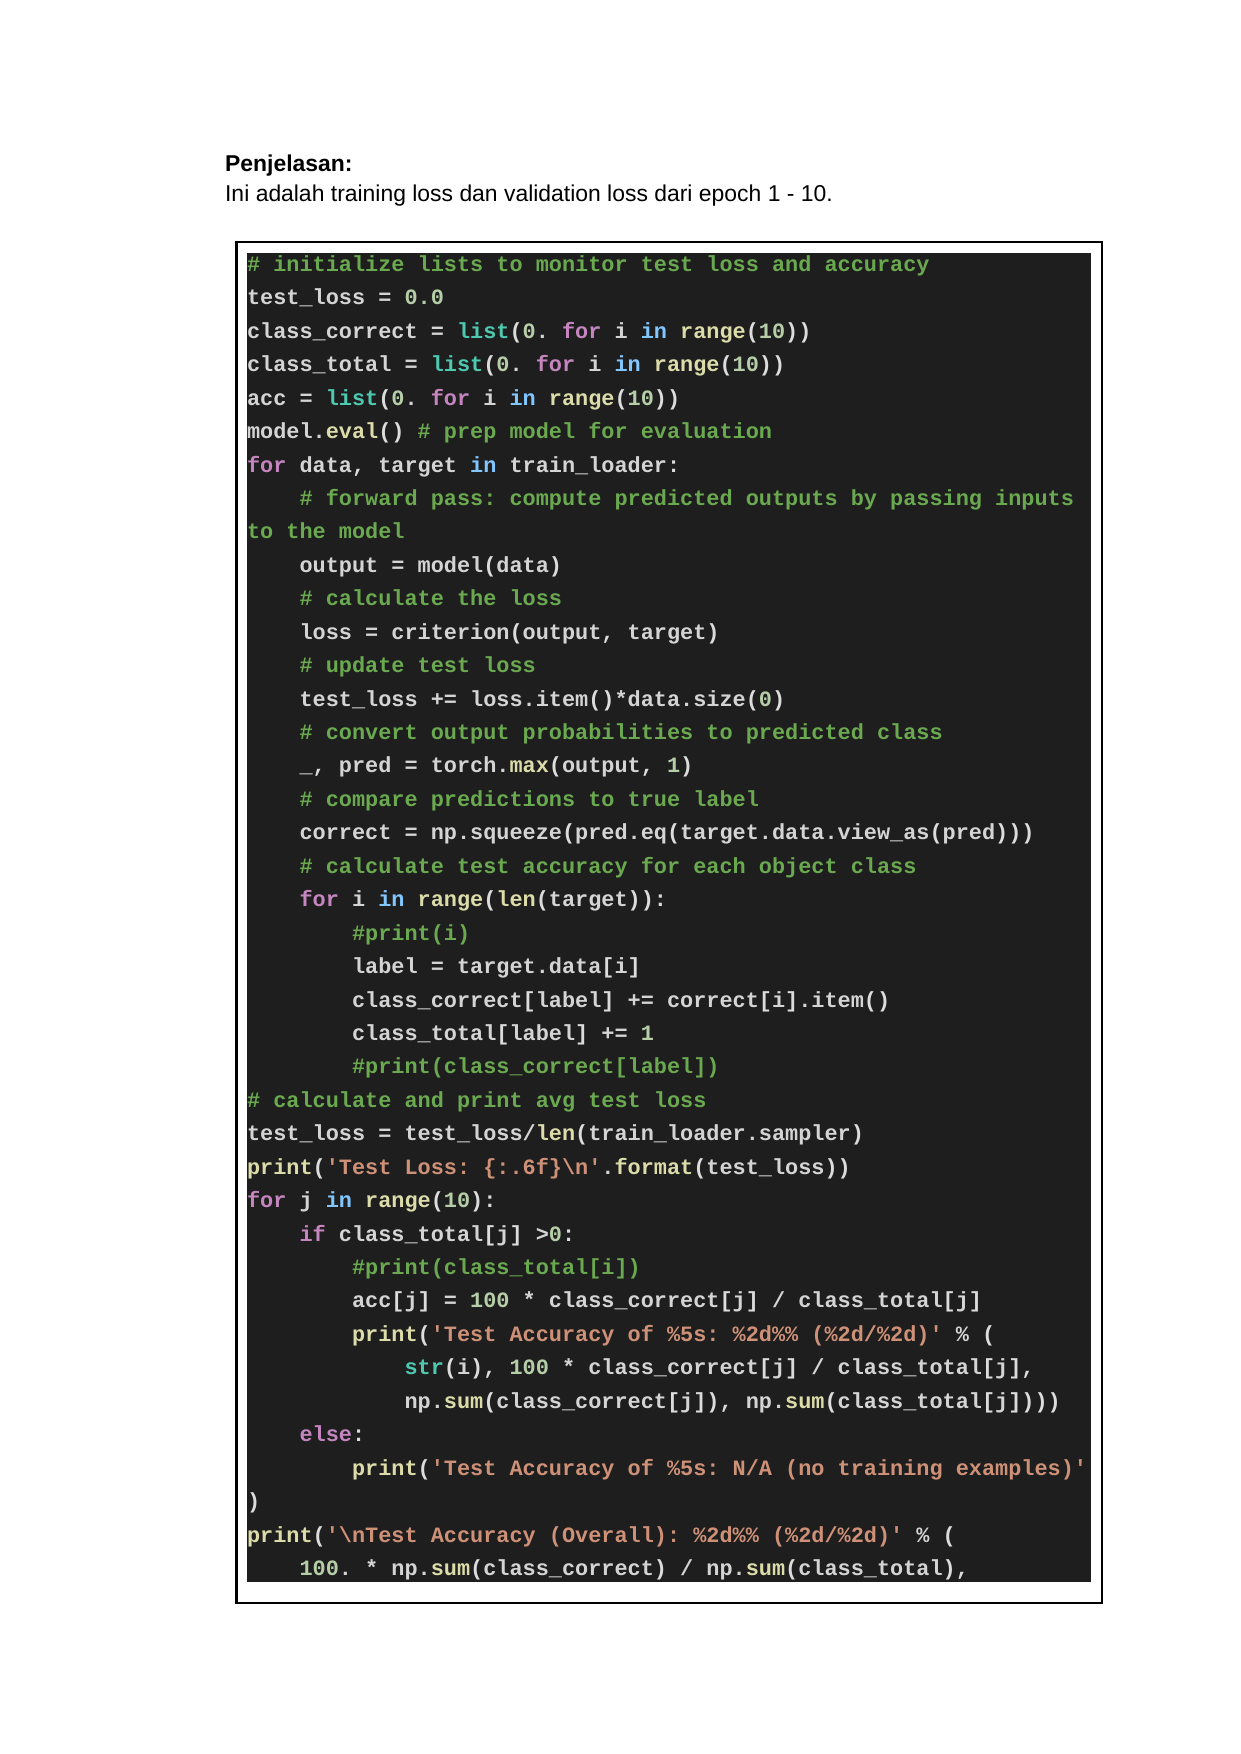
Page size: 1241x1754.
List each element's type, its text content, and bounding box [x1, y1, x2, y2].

text Penjelasan: [225, 150, 1090, 176]
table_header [238, 243, 1101, 1602]
text Ini adalah training loss dan validation loss dari epoch 1 - 10. [225, 180, 1090, 207]
